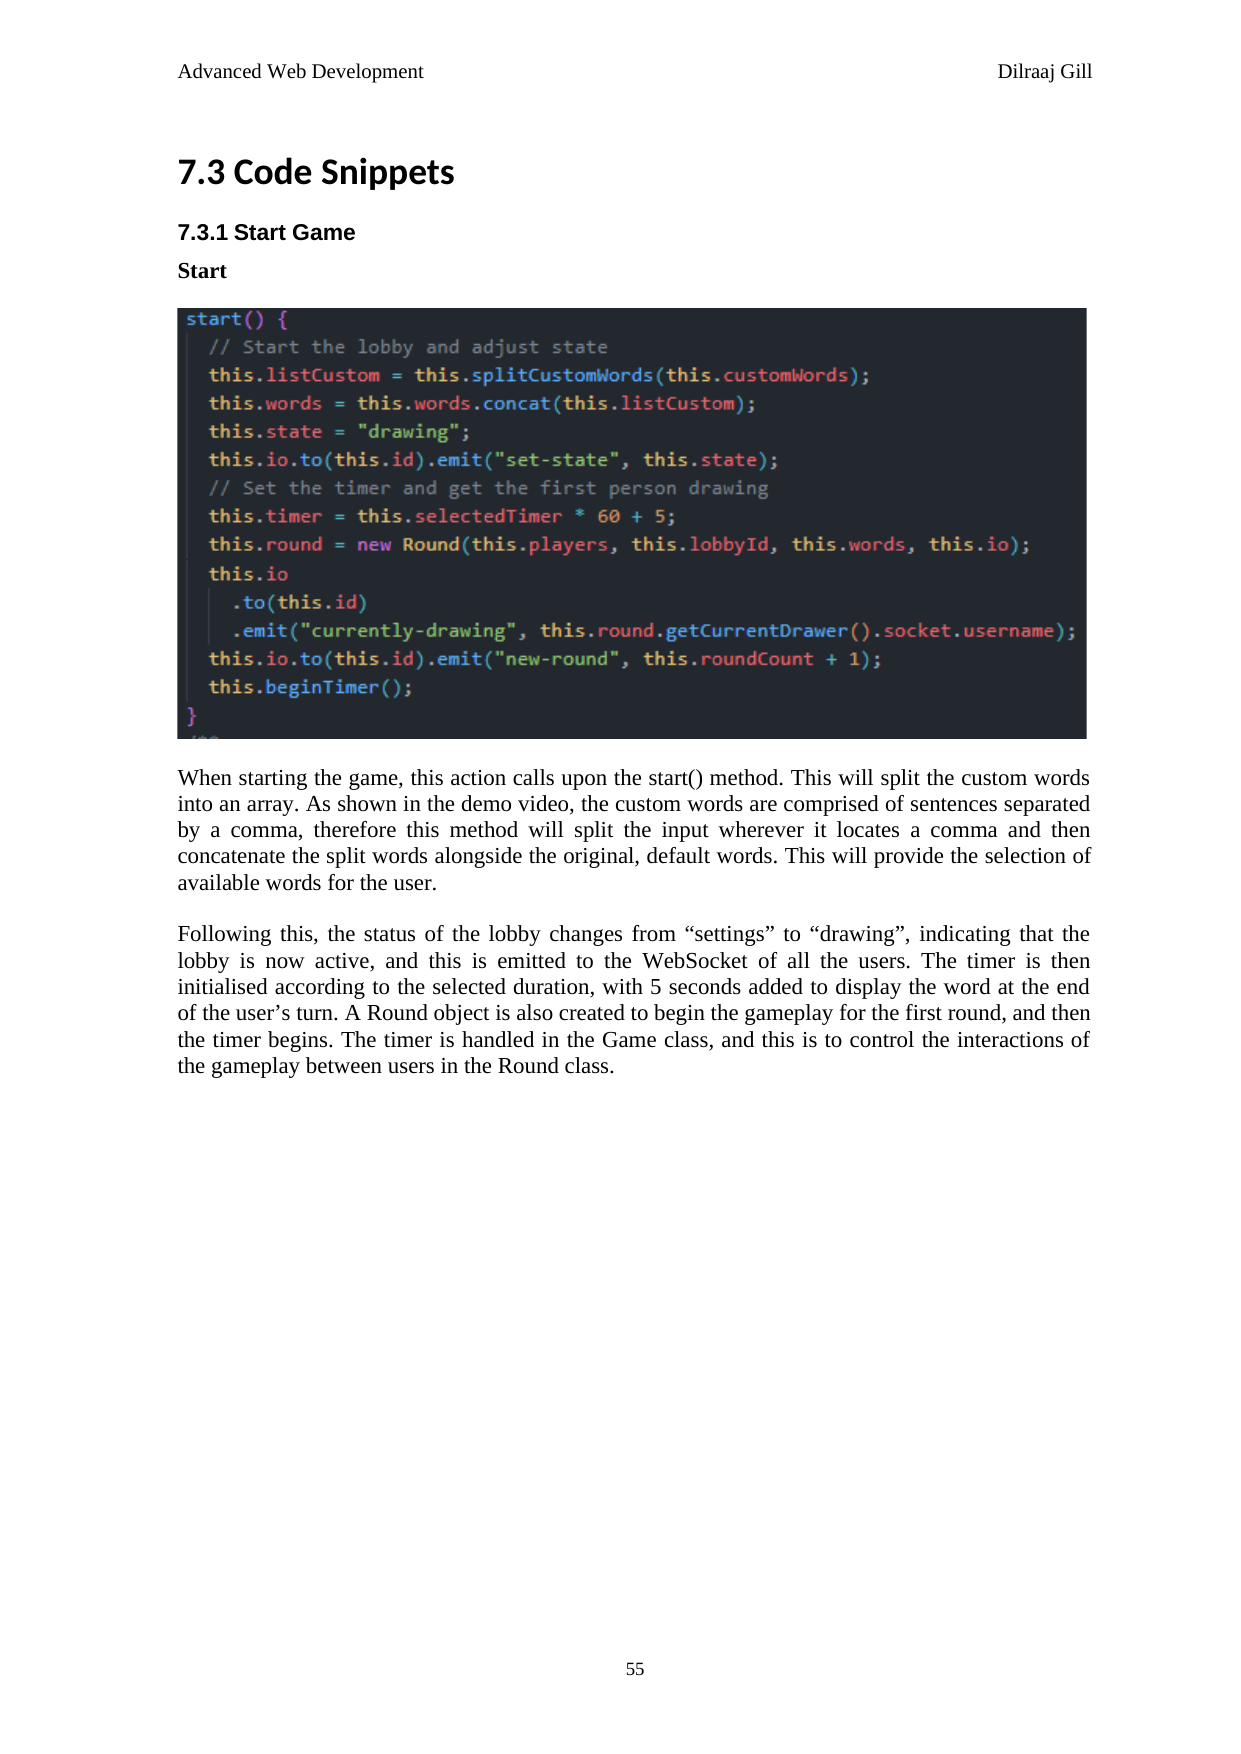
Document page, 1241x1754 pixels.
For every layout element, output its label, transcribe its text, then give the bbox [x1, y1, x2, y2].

picture [177, 308, 1087, 739]
subtitle Start Game [177, 218, 1092, 245]
text When starting the game, this action calls upon the start() method. This will split the custom words into an array. As shown in the demo video, the custom words are comprised of sentences separated by a comma, therefore this method will split the input wherever it locates a comma and then concatenate the split words alongside the original, default words. This will provide the selection of available words for the user. [177, 763, 1092, 895]
subtitle Code Snippets [177, 148, 1092, 193]
text Following this, the status of the lobby changes from “settings” to “drawing”, indicating that the lobby is now active, and this is emitted to the WebSocket of all the users. The timer is then initialised according to the selected duration, with 5 seconds added to display the word at the end of the user’s turn. A Round object is also created to begin the gameplay for the first round, and then the timer begins. The timer is handled in the Game class, and this is to control the interactions of the gameplay between users in the Round class. [177, 920, 1092, 1078]
text Start [177, 257, 1092, 284]
